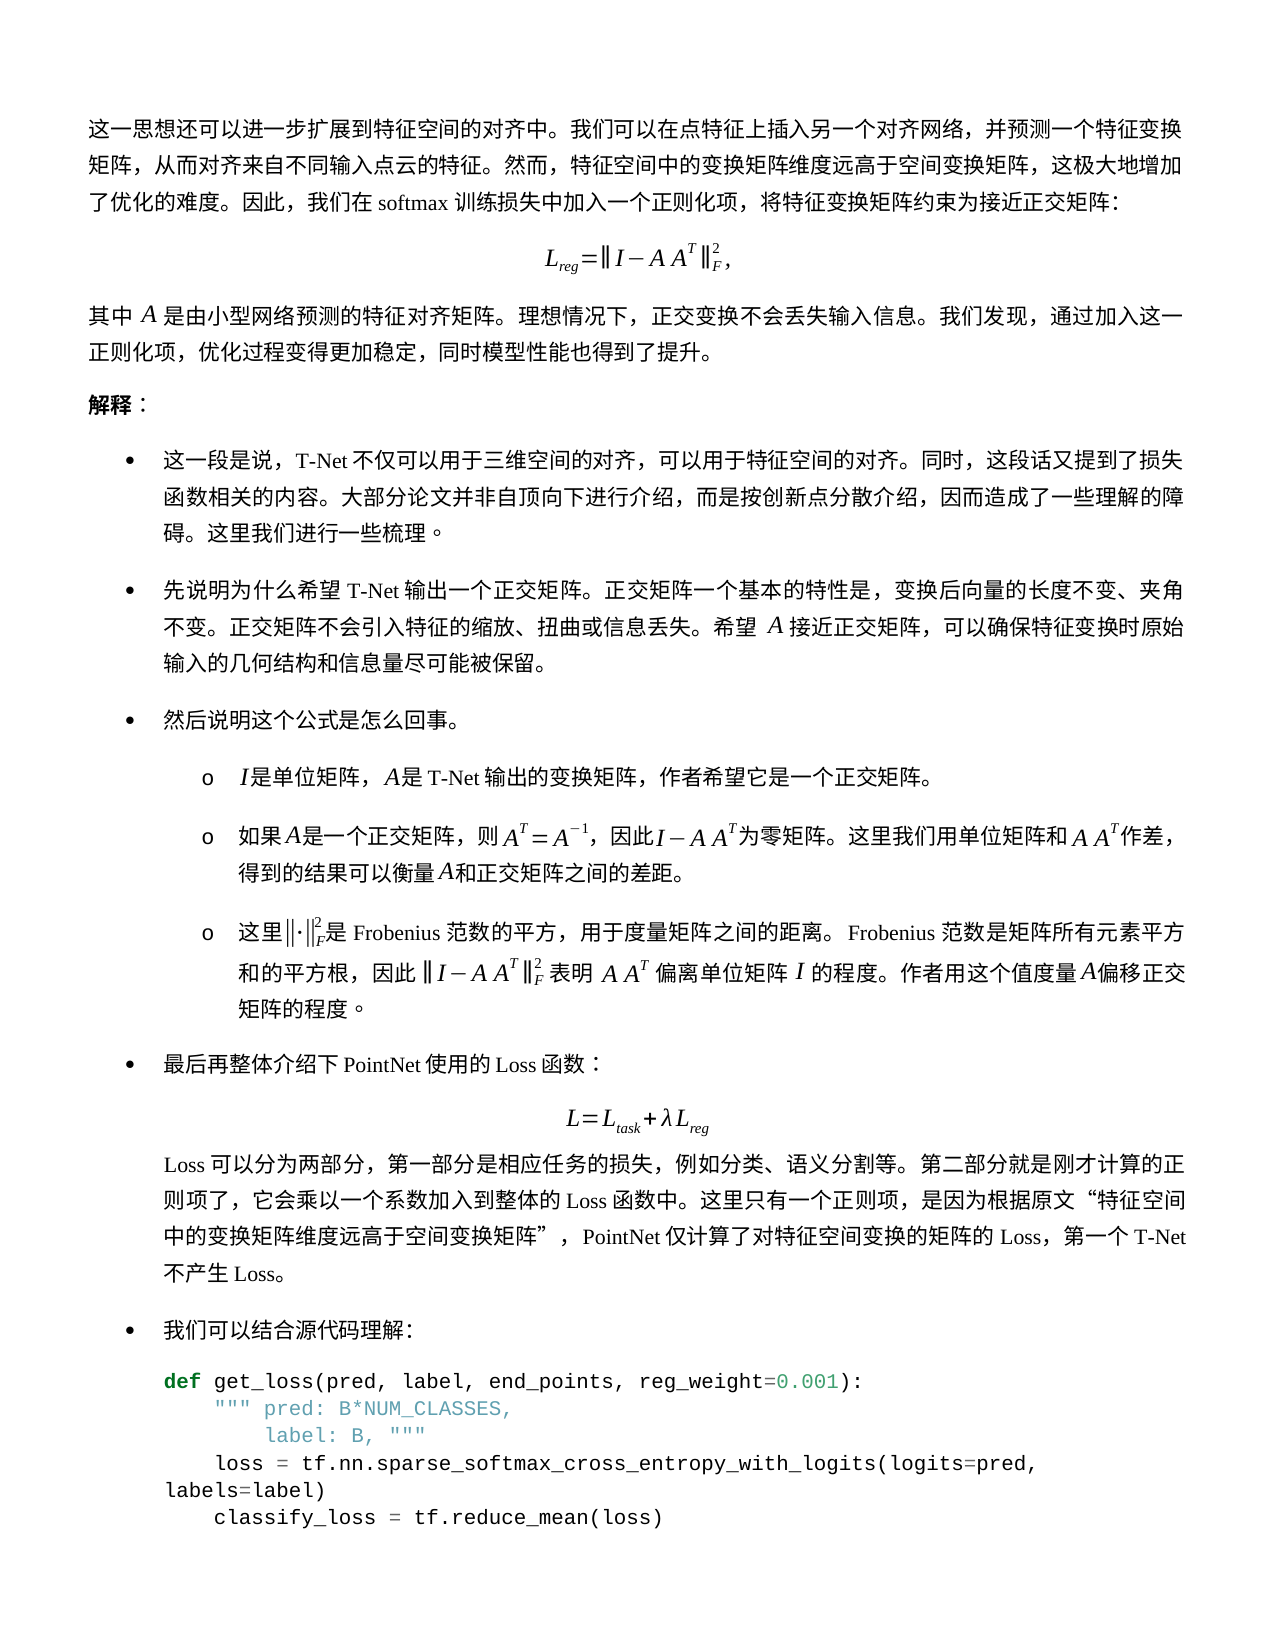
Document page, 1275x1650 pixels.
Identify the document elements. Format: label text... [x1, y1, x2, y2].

list 先说明为什么希望T-Net输出一个正交矩阵。正交矩阵一个基本的特性是，变换后向量的长度不变、夹角不变。正交矩阵不会引入特征的缩放、扭曲或信息丢失。希望 接近正交矩阵，可以确保特征变换时原始输入的几何结构和信息量尽可能被保留。 [126, 573, 1186, 677]
text 其中 是由小型网络预测的特征对齐矩阵。理想情况下，正交变换不会丢失输入信息。我们发现，通过加入这一正则化项，优化过程变得更加稳定，同时模型性能也得到了提升。 [89, 299, 1186, 367]
list 如果是一个正交矩阵，则，因此为零矩阵。这里我们用单位矩阵和作差，得到的结果可以衡量和正交矩阵之间的差距。 [201, 819, 1186, 888]
list 是单位矩阵，是T-Net输出的变换矩阵，作者希望它是一个正交矩阵。 [201, 760, 1186, 794]
list Loss可以分为两部分，第一部分是相应任务的损失，例如分类、语义分割等。第二部分就是刚才计算的正则项了，它会乘以一个系数加入到整体的Loss函数中。这里只有一个正则项，是因为根据原文“特征空间中的变换矩阵维度远高于空间变换矩阵”，PointNet仅计算了对特征空间变换的矩阵的Loss，第一个T-Net不产生Loss。 [126, 1147, 1186, 1287]
list 然后说明这个公式是怎么回事。 [126, 703, 1186, 735]
list 这一段是说，T-Net不仅可以用于三维空间的对齐，可以用于特征空间的对齐。同时，这段话又提到了损失函数相关的内容。大部分论文并非自顶向下进行介绍，而是按创新点分散介绍，因而造成了一些理解的障碍。这里我们进行一些梳理。 [126, 443, 1186, 548]
text 这一思想还可以进一步扩展到特征空间的对齐中。我们可以在点特征上插入另一个对齐网络，并预测一个特征变换矩阵，从而对齐来自不同输入点云的特征。然而，特征空间中的变换矩阵维度远高于空间变换矩阵，这极大地增加了优化的难度。因此，我们在 softmax 训练损失中加入一个正则化项，将特征变换矩阵约束为接近正交矩阵： [89, 112, 1186, 217]
list 最后再整体介绍下PointNet使用的Loss函数： [126, 1049, 1186, 1078]
list 我们可以结合源代码理解： [126, 1313, 1186, 1344]
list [126, 1370, 1186, 1531]
list 这里是 Frobenius 范数的平方，用于度量矩阵之间的距离。Frobenius 范数是矩阵所有元素平方和的平方根，因此 表明 偏离单位矩阵 的程度。作者用这个值度量偏移正交矩阵的程度。 [201, 913, 1186, 1023]
text 解释： [89, 390, 1186, 420]
